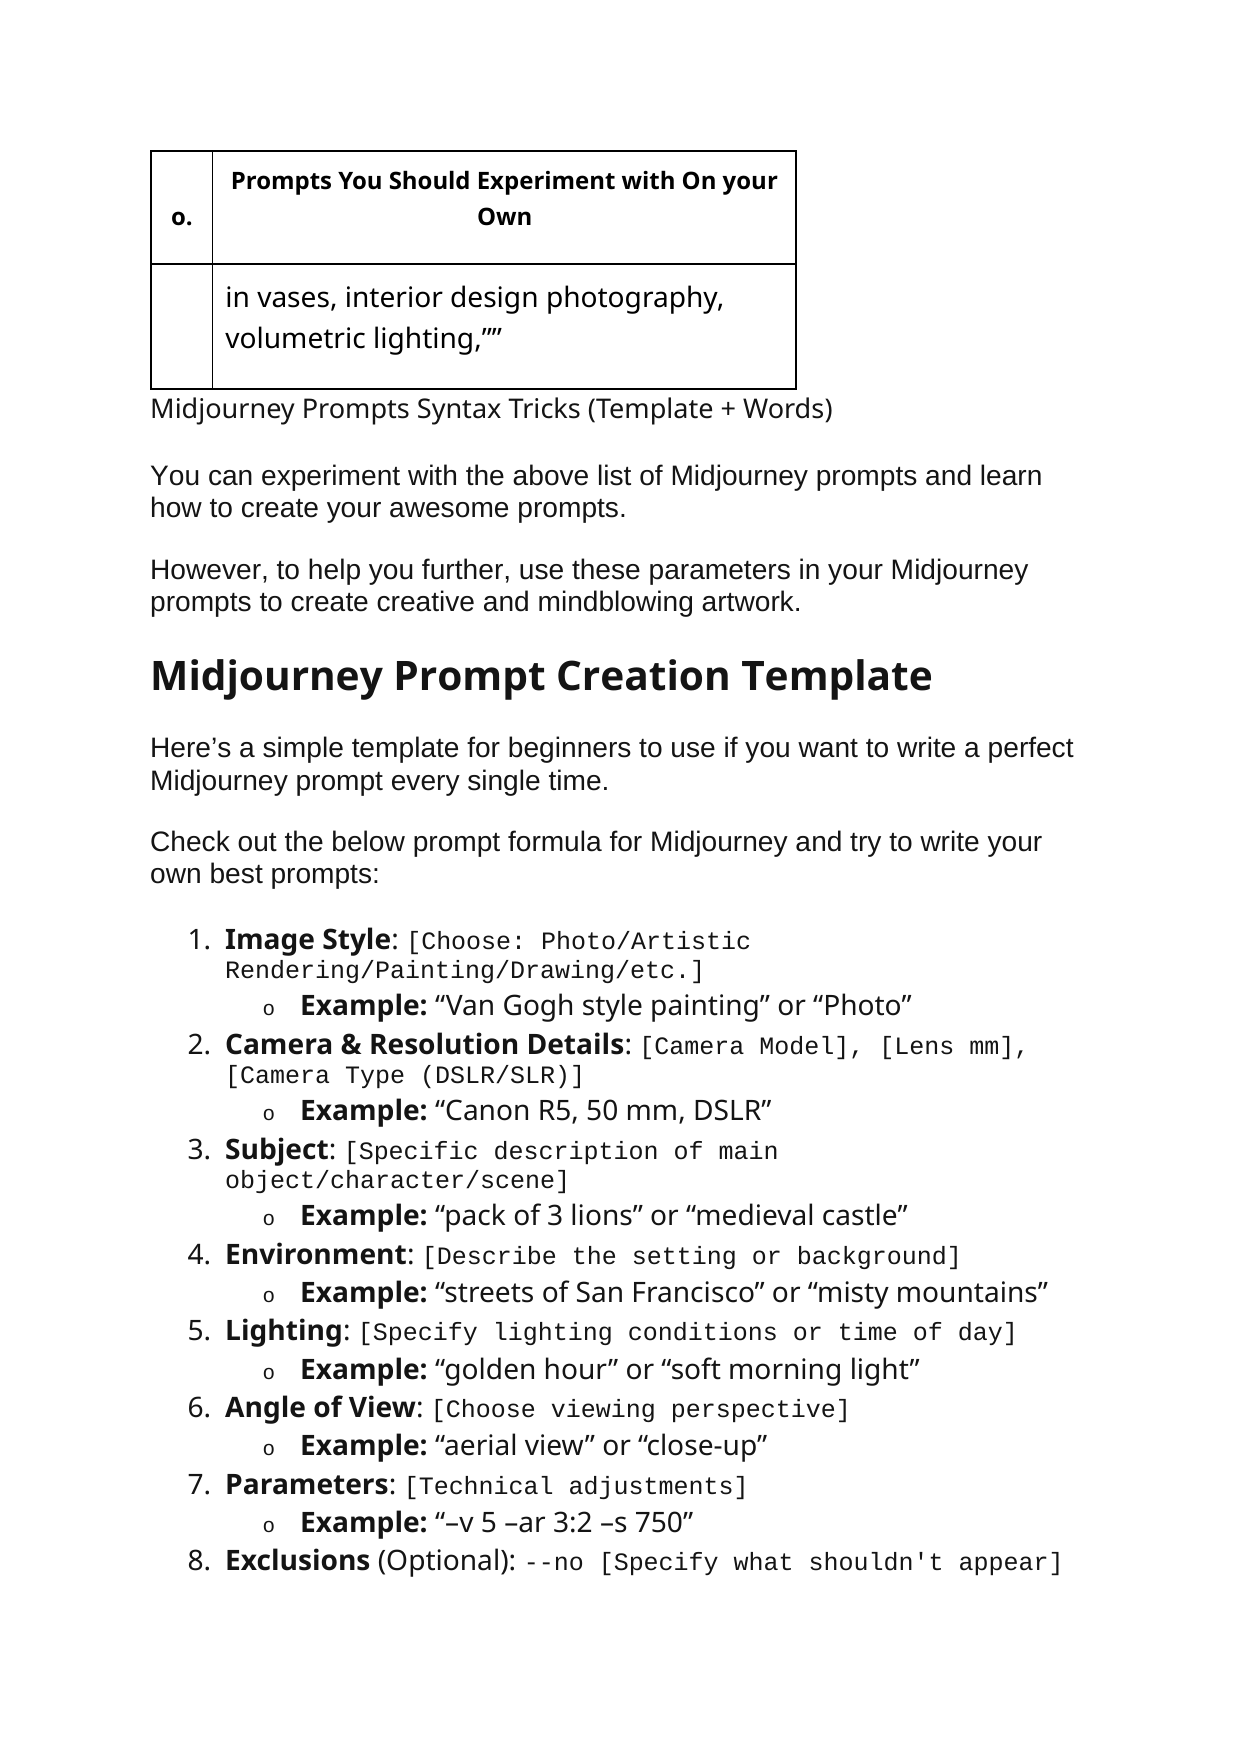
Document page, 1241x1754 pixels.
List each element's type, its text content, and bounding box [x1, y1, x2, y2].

text You can experiment with the above list of Midjourney prompts and learn how to create your awesome prompts. [150, 459, 1090, 523]
text However, to help you further, use these parameters in your Midjourney prompts to create creative and mindblowing artwork. [150, 553, 1090, 617]
subtitle Midjourney Prompt Creation Template [150, 647, 1090, 702]
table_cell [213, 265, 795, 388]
list Example: “aerial view” or “close-up” [262, 1426, 1090, 1464]
list Example: “Canon R5, 50 mm, DSLR” [262, 1091, 1090, 1129]
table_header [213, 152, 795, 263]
list Example: “pack of 3 lions” or “medieval castle” [262, 1196, 1090, 1234]
list Exclusions (Optional): --no [Specify what shouldn't appear] [187, 1541, 1090, 1579]
text Check out the below prompt formula for Midjourney and try to write your own best prompts: [150, 825, 1090, 890]
list Subject: [Specific description of main object/character/scene] [187, 1129, 1090, 1196]
list Example: “Van Gogh style painting” or “Photo” [262, 986, 1090, 1024]
list Example: “golden hour” or “soft morning light” [262, 1349, 1090, 1387]
list Example: “streets of San Francisco” or “misty mountains” [262, 1272, 1090, 1311]
list Angle of View: [Choose viewing perspective] [187, 1387, 1090, 1426]
list Parameters: [Technical adjustments] [187, 1464, 1090, 1502]
text Here’s a simple template for beginners to use if you want to write a perfect Midjourney prompt every single time. [150, 731, 1090, 796]
list Image Style: [Choose: Photo/Artistic Rendering/Painting/Drawing/etc.] [187, 919, 1090, 986]
list Camera & Resolution Details: [Camera Model], [Lens mm], [Camera Type (DSLR/SLR)] [187, 1024, 1090, 1091]
list Lighting: [Specify lighting conditions or time of day] [187, 1311, 1090, 1349]
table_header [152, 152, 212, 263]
subtitle Midjourney Prompts Syntax Tricks (Template + Words) [150, 390, 1090, 427]
list Example: “–v 5 –ar 3:2 –s 750” [262, 1502, 1090, 1541]
list Environment: [Describe the setting or background] [187, 1234, 1090, 1272]
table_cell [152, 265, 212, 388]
